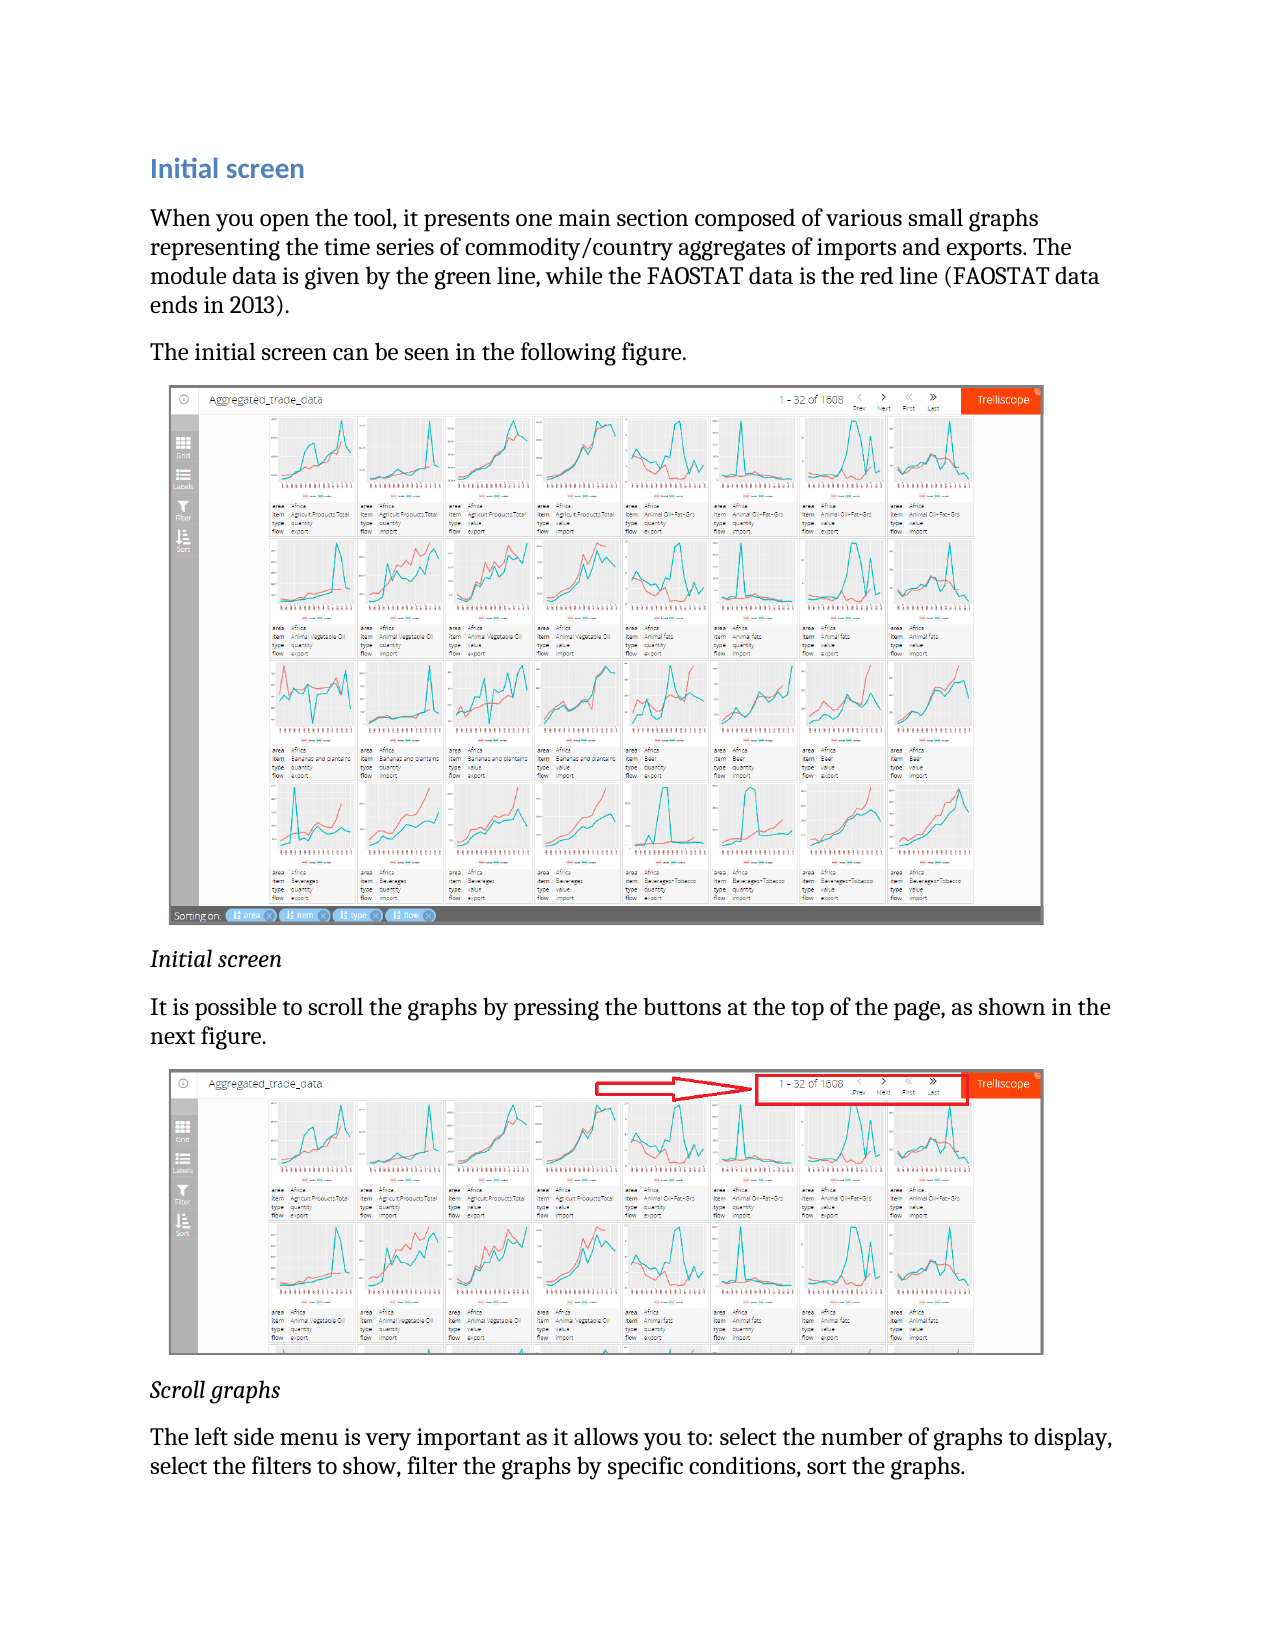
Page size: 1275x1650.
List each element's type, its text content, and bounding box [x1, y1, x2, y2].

subtitle Initial screen [150, 150, 1125, 186]
text Initial screen [150, 945, 1125, 974]
text Scroll graphs [150, 1376, 1125, 1404]
picture [168, 385, 1044, 925]
picture [168, 1069, 1044, 1355]
text The initial screen can be seen in the following figure. [150, 338, 1125, 367]
text When you open the tool, it presents one main section composed of various small graphs representing the time series of commodity/country aggregates of imports and exports. The module data is given by the green line, while the FAOSTAT data is the red line (FAOSTAT data ends in 2013). [150, 204, 1125, 319]
text The left side menu is very important as it allows you to: select the number of graphs to display, select the filters to show, filter the graphs by specific conditions, sort the graphs. [150, 1423, 1125, 1481]
text It is possible to scroll the graphs by pressing the buttons at the top of the page, as shown in the next figure. [150, 993, 1125, 1050]
